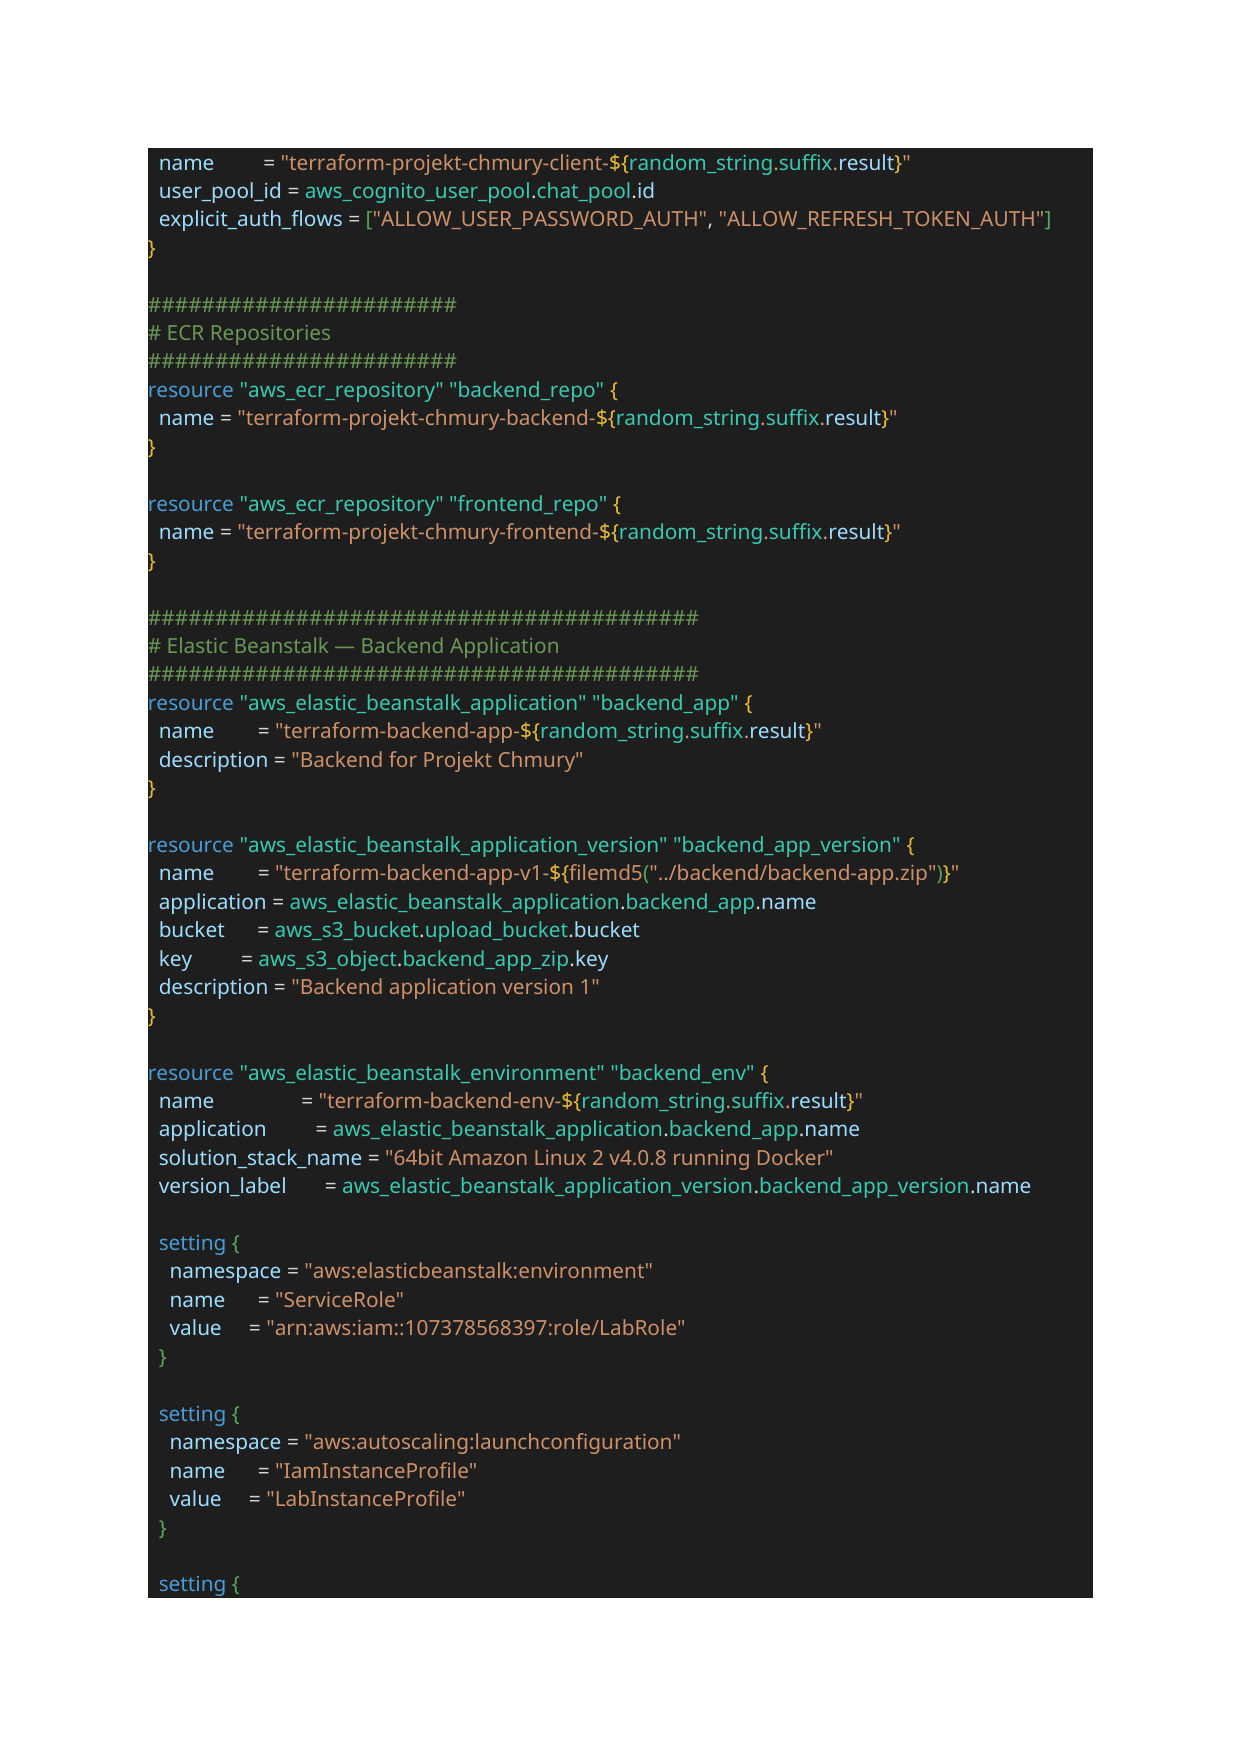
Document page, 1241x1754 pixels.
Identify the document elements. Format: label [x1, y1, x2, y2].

text [148, 148, 1093, 1598]
